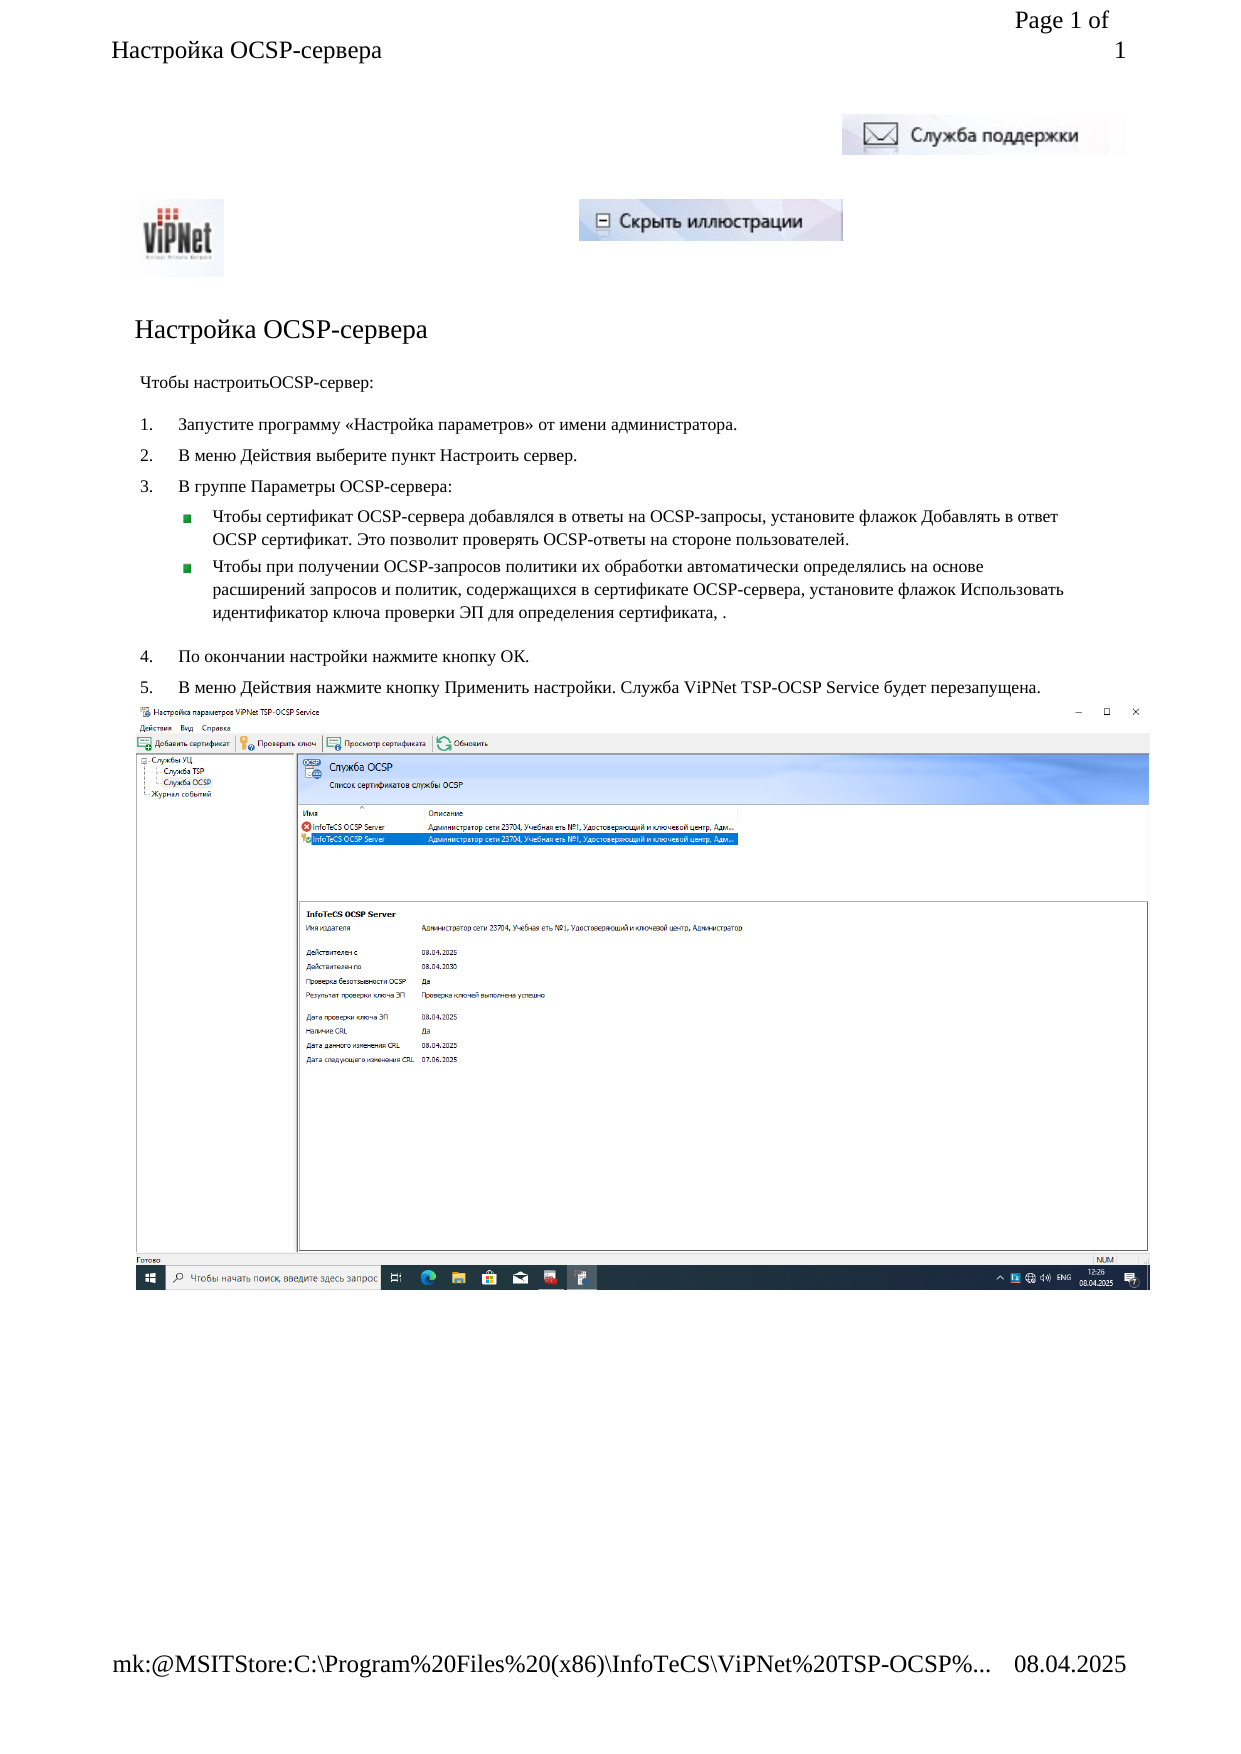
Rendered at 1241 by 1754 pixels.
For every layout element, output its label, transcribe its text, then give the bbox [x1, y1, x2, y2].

list Запустите программу «Настройка параметров» от имени администратора. [140, 413, 1080, 434]
picture [136, 707, 1150, 1290]
list В меню Действия выберите пункт Настроить сервер. [140, 444, 1080, 465]
picture [183, 557, 192, 573]
list В меню Действия нажмите кнопку Применить настройки. Служба ViPNet TSP-OCSP Service будет перезапущена. [140, 677, 1080, 697]
picture [114, 199, 224, 277]
picture [842, 114, 1125, 155]
text Чтобы при получении OCSP-запросов политики их обработки автоматически определялись на основе расширений запросов и политик, содержащихся в сертификате OCSP-сервера, установите флажок Использовать идентификатор ключа проверки ЭП для определения сертификата, . [183, 556, 1080, 622]
list В группе Параметры OCSP-сервера: [140, 475, 1080, 496]
subtitle Настройка OCSP-сервера 1 [111, 35, 1129, 64]
list По окончании настройки нажмите кнопку ОК. [140, 646, 1080, 666]
text Чтобы настроитьOCSP-сервер: [140, 372, 1080, 393]
text Чтобы сертификат OCSP-сервера добавлялся в ответы на OCSP-запросы, установите флажок Добавлять в ответ OCSP сертификат. Это позволит проверять OCSP-ответы на стороне пользователей. [183, 506, 1071, 549]
subtitle Настройка OCSP-сервера [134, 313, 1117, 344]
picture [183, 507, 192, 523]
picture [579, 199, 843, 241]
